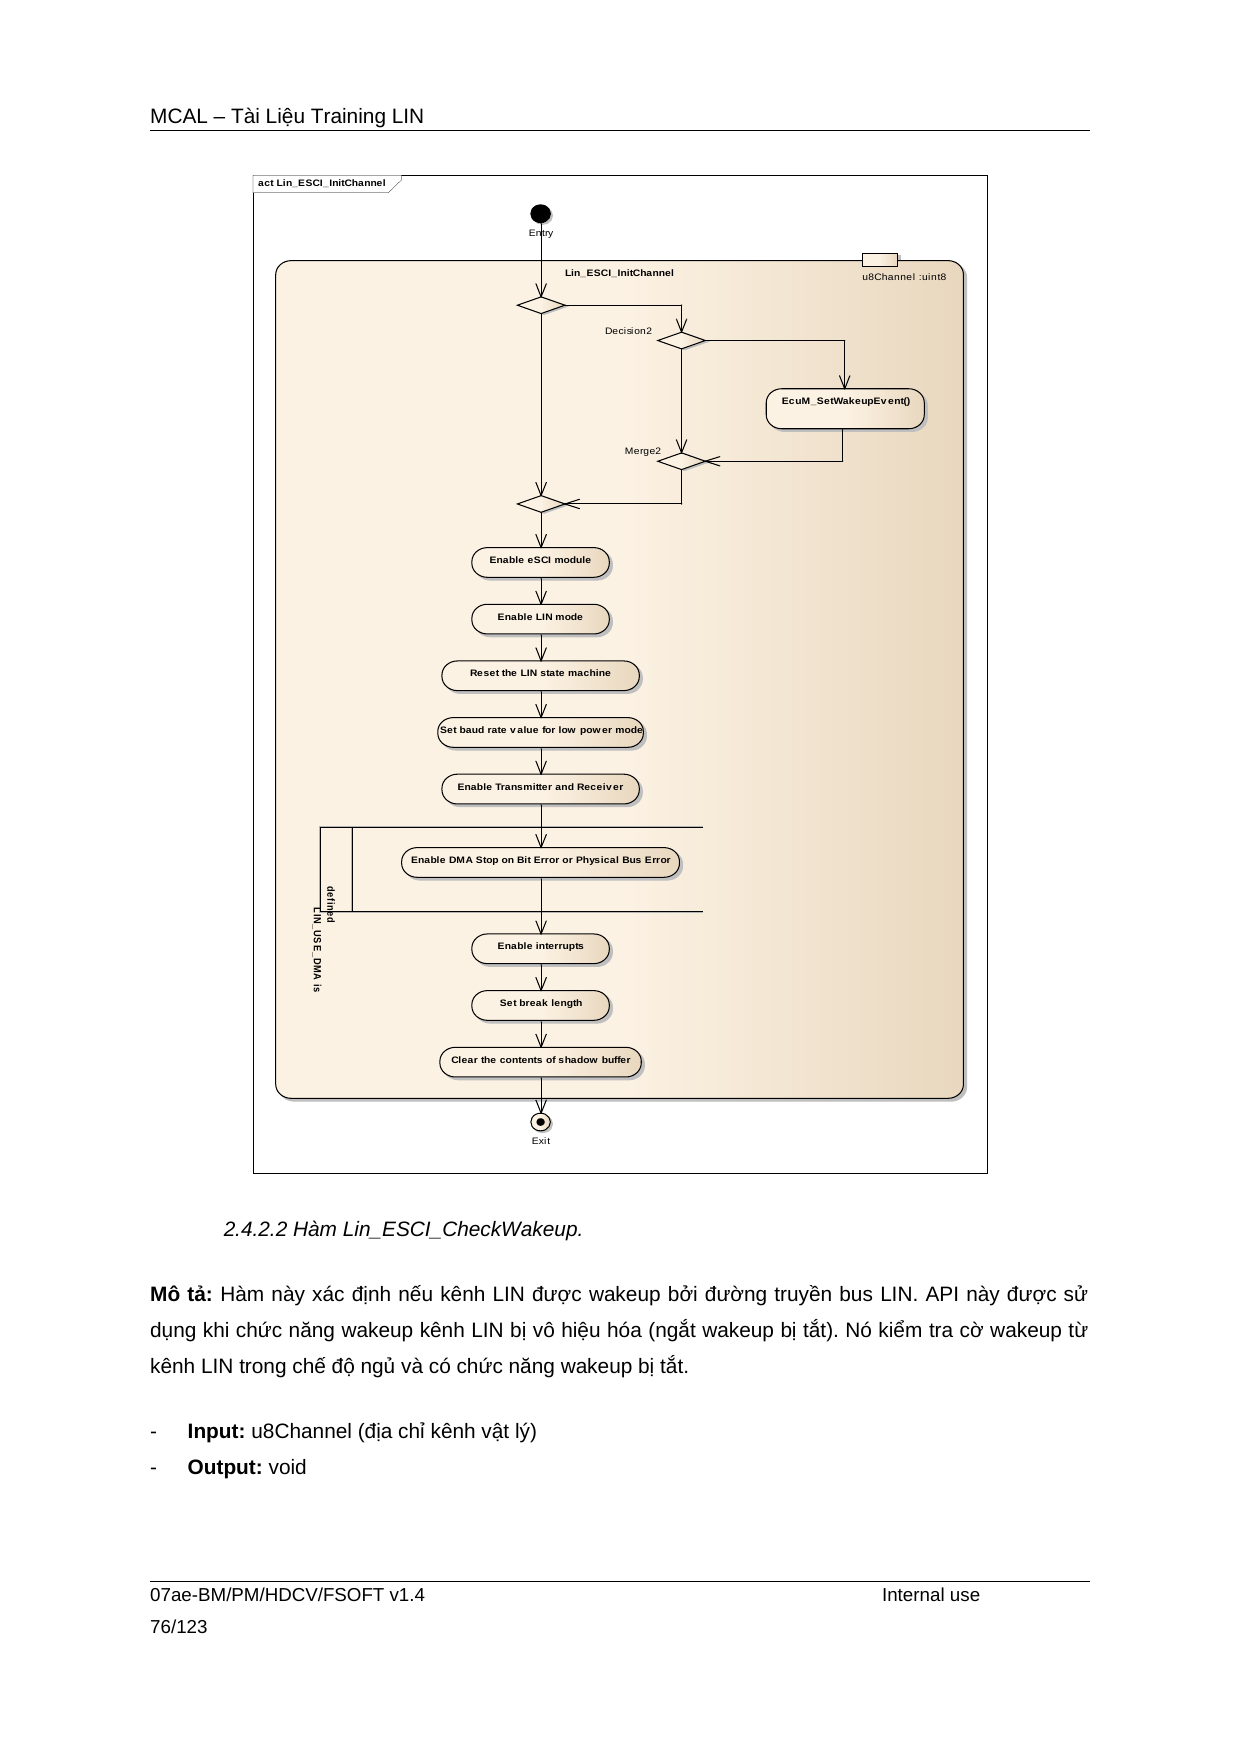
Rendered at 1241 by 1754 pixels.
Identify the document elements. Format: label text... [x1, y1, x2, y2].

text Mô tả: Hàm này xác định nếu kênh LIN được wakeup bởi đường truyền bus LIN. API này được sử dụng khi chức năng wakeup kênh LIN bị vô hiệu hóa (ngắt wakeup bị tắt). Nó kiểm tra cờ wakeup từ kênh LIN trong chế độ ngủ và có chức năng wakeup bị tắt. [150, 1282, 1090, 1377]
list Input: u8Channel (địa chỉ kênh vật lý) [150, 1419, 1090, 1443]
list Output: void [150, 1454, 1090, 1478]
subtitle 2.4.2.2 Hàm Lin_ESCI_CheckWakeup. [223, 1217, 1090, 1241]
